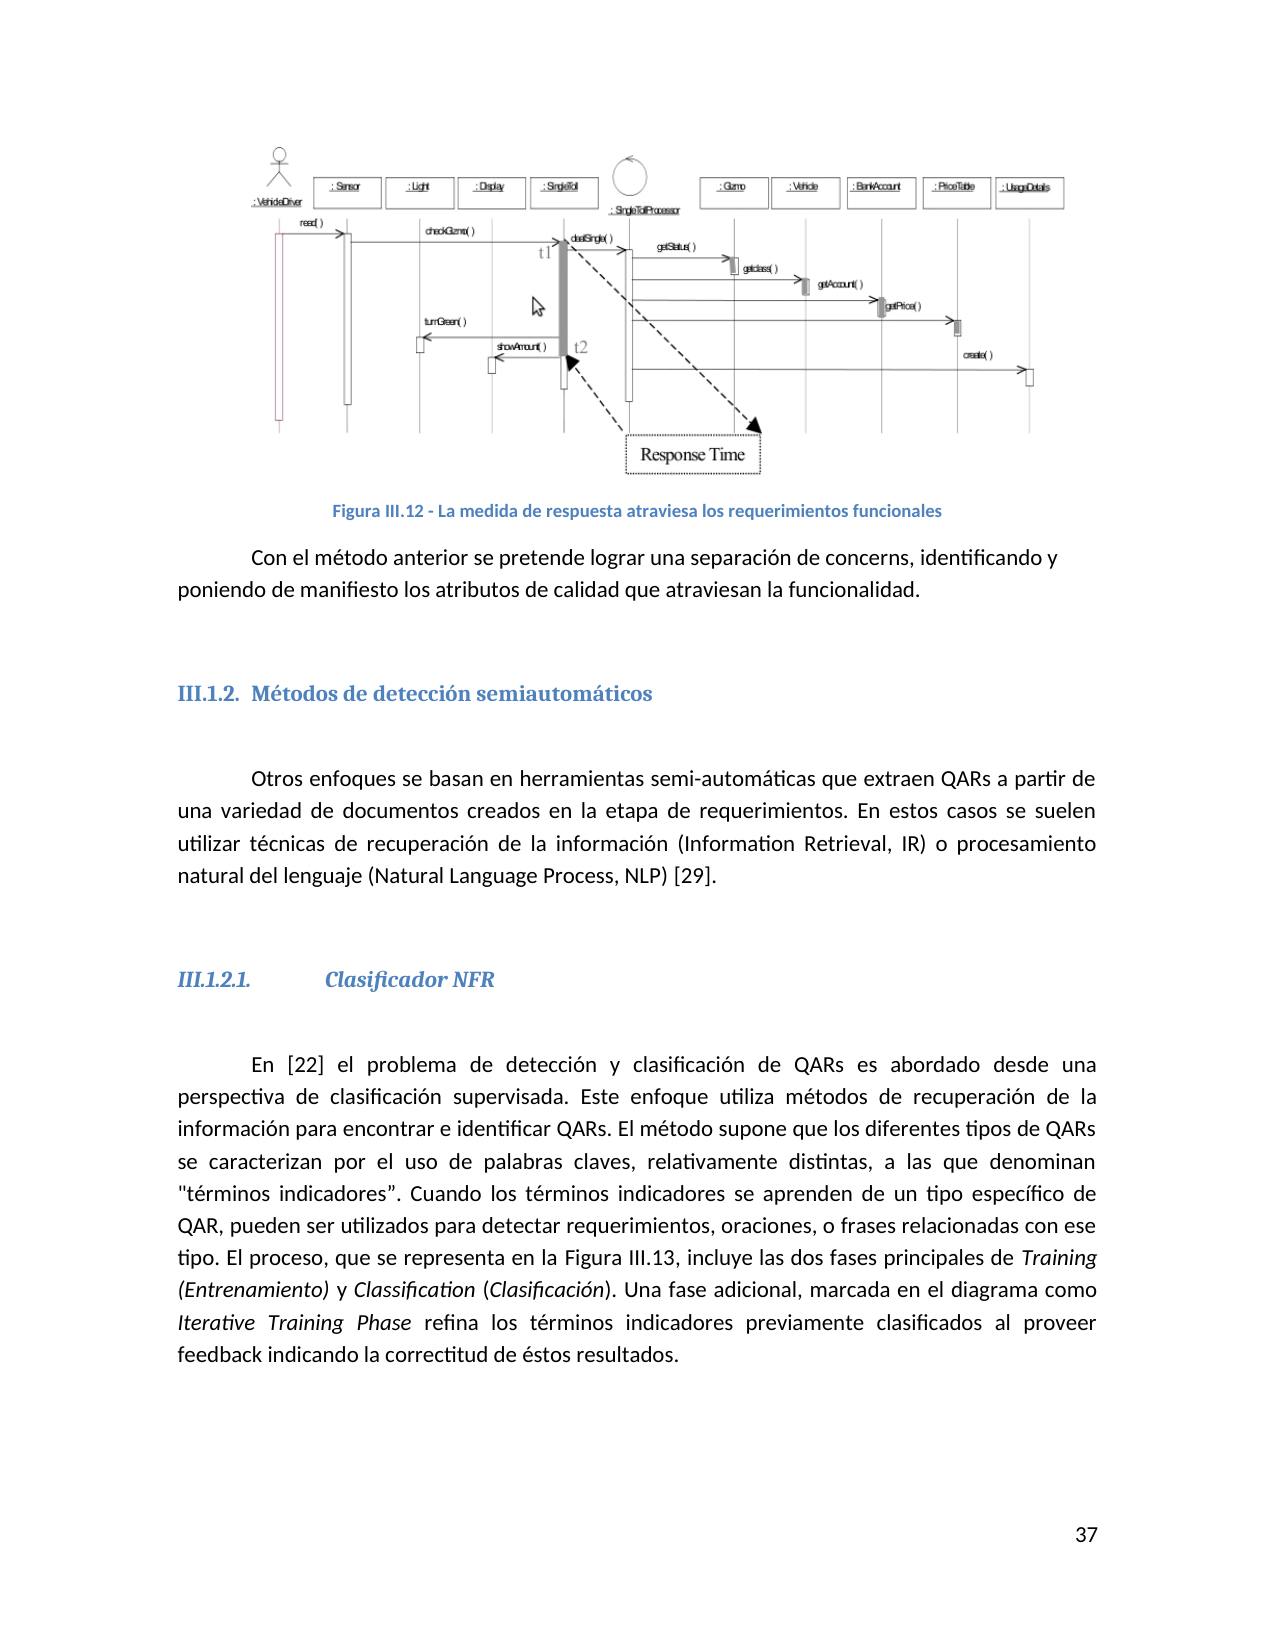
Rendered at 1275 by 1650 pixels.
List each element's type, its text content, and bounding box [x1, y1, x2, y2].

picture [251, 147, 1065, 475]
subtitle Métodos de detección semiautomáticos [177, 681, 1098, 707]
text En el problema de detección y clasificación de QARs es abordado desde una perspectiva de clasificación supervisada. Este enfoque utiliza métodos de recuperación de la información para encontrar e identificar QARs. El método supone que los diferentes tipos de QARs se caracterizan por el uso de palabras claves, relativamente distintas, a las que denominan "términos indicadores”. Cuando los términos indicadores se aprenden de un tipo específico de QAR, pueden ser utilizados para detectar requerimientos, oraciones, o frases relacionadas con ese tipo. El proceso, que se representa en la Figura III.8, incluye las dos fases principales de Training (Entrenamiento) y Classification (Clasificación). Una fase adicional, marcada en el diagrama como Iterative Training Phase refina los términos indicadores previamente clasificados al proveer feedback indicando la correctitud de éstos resultados. [177, 1050, 1098, 1368]
text Con el método anterior se pretende lograr una separación de concerns, identificando y poniendo de manifiesto los atributos de calidad que atraviesan la funcionalidad. [177, 543, 1098, 603]
subtitle Clasificador NFR [177, 967, 1098, 993]
text Otros enfoques se basan en herramientas semi-automáticas que extraen QARs a partir de una variedad de documentos creados en la etapa de requerimientos. En estos casos se suelen utilizar técnicas de recuperación de la información (Information Retrieval, IR) o procesamiento natural del lenguaje (Natural Language Process, NLP). [177, 764, 1098, 889]
